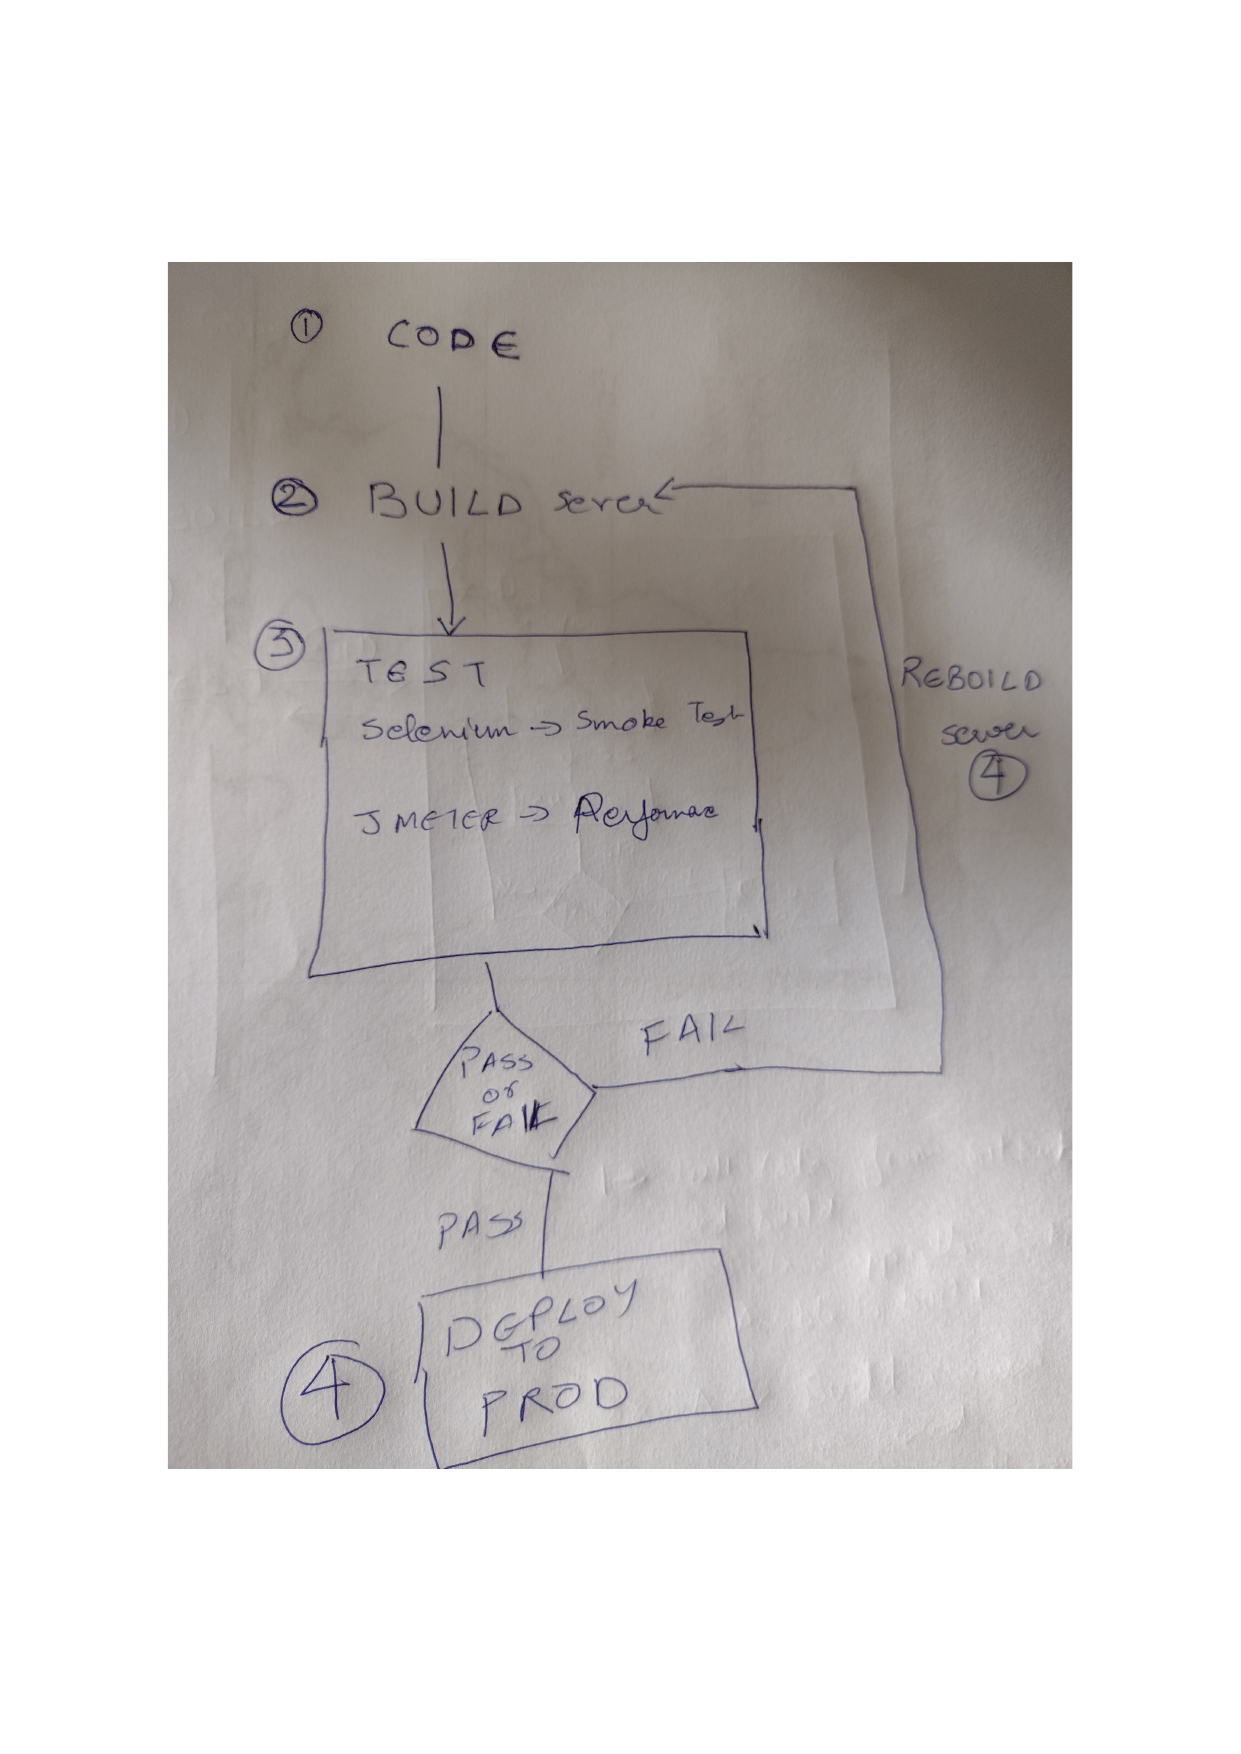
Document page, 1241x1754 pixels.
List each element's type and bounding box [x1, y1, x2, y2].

picture [167, 262, 1073, 1469]
